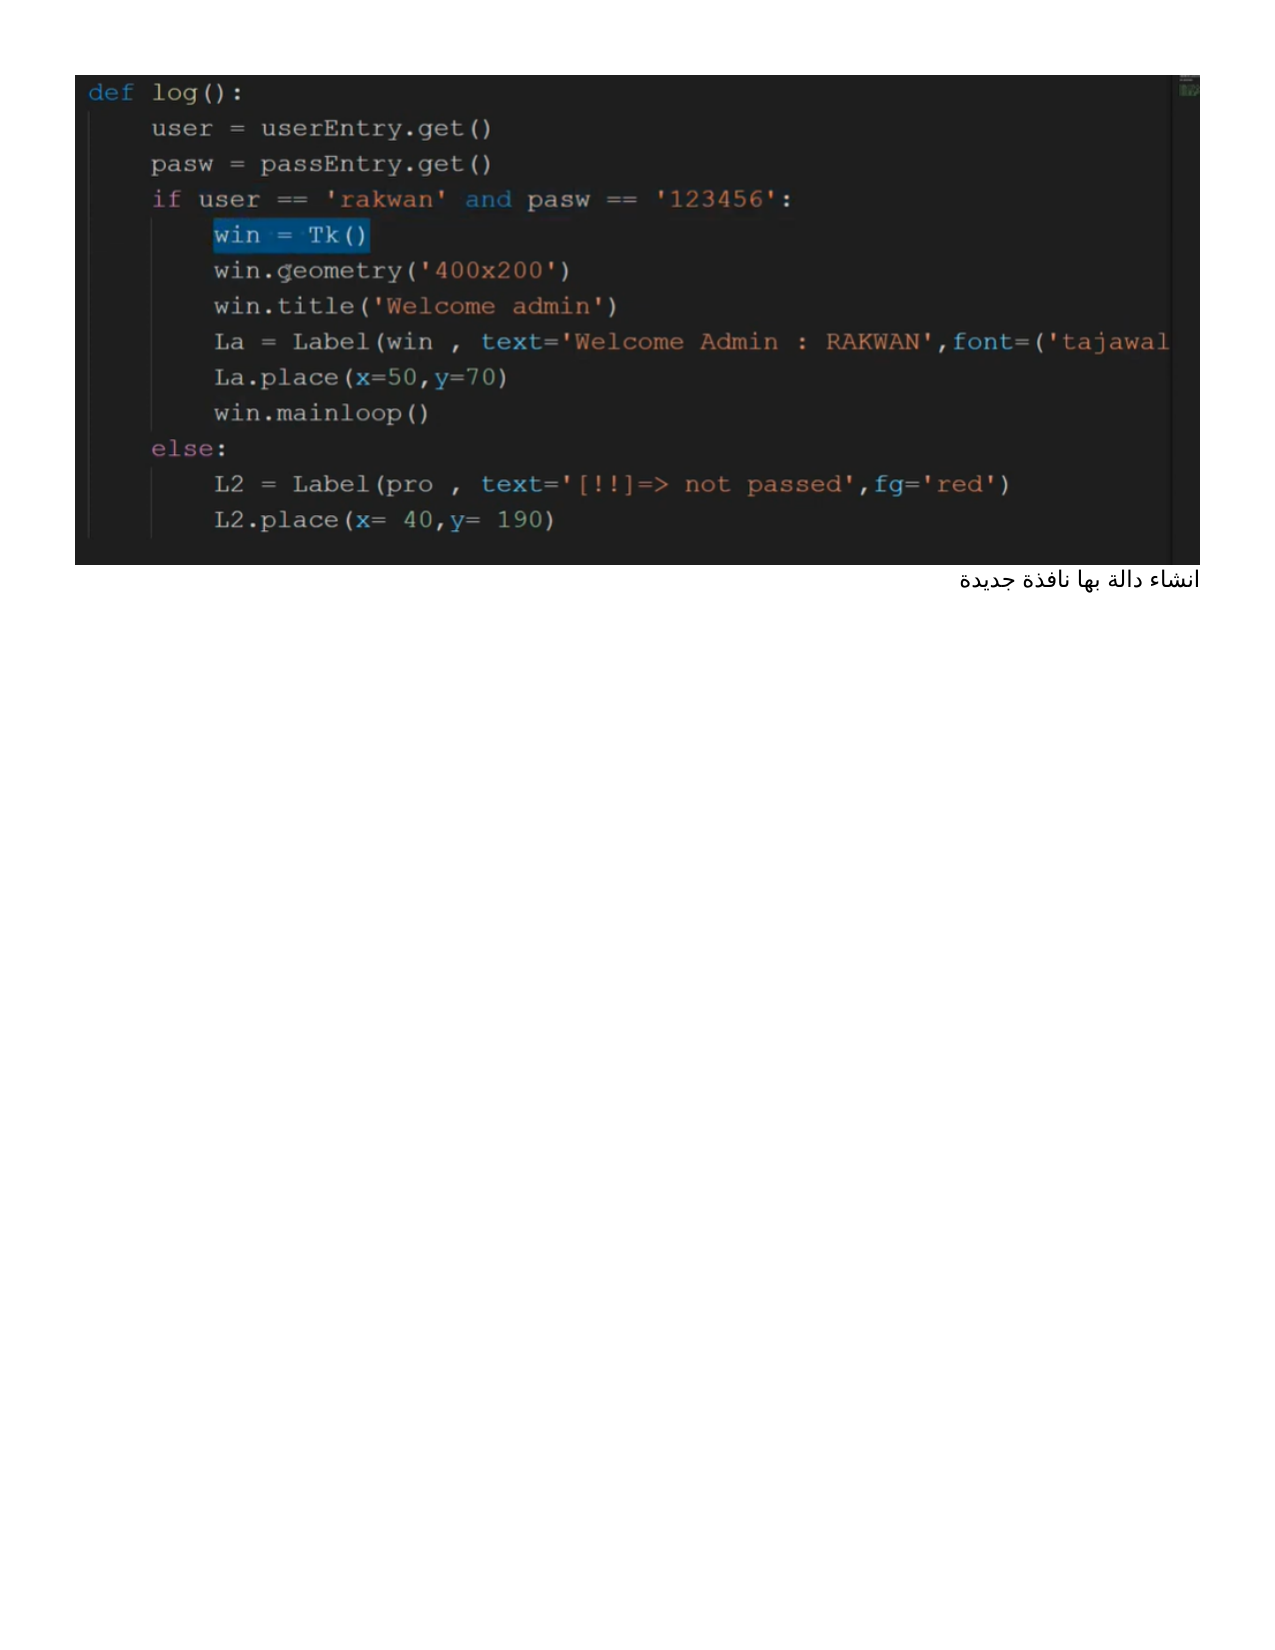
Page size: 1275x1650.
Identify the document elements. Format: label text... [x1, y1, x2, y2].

picture [75, 75, 1200, 565]
text انشاء دالة بها نافذة جديدة [75, 565, 1200, 593]
